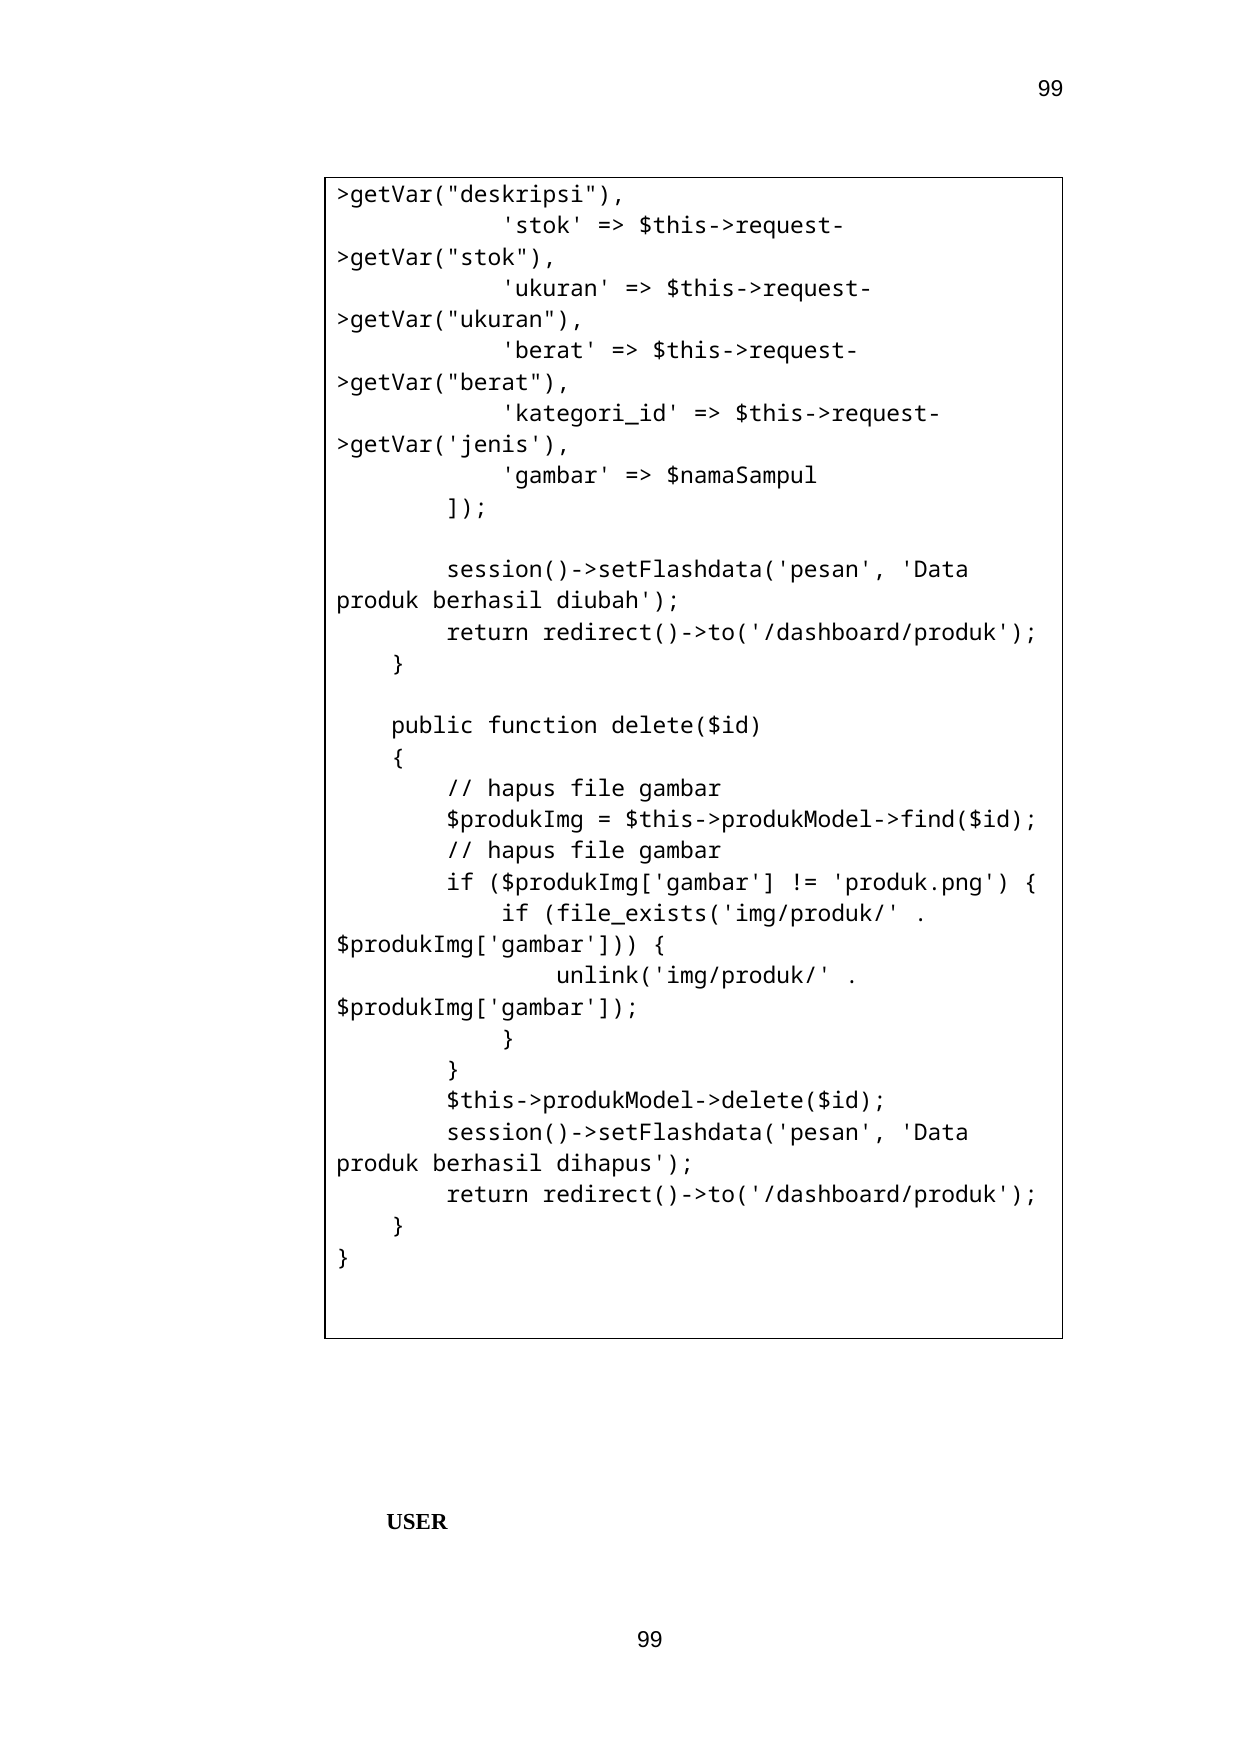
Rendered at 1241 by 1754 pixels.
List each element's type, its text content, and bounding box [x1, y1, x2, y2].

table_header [326, 178, 1062, 1338]
text USER [311, 1508, 1063, 1534]
